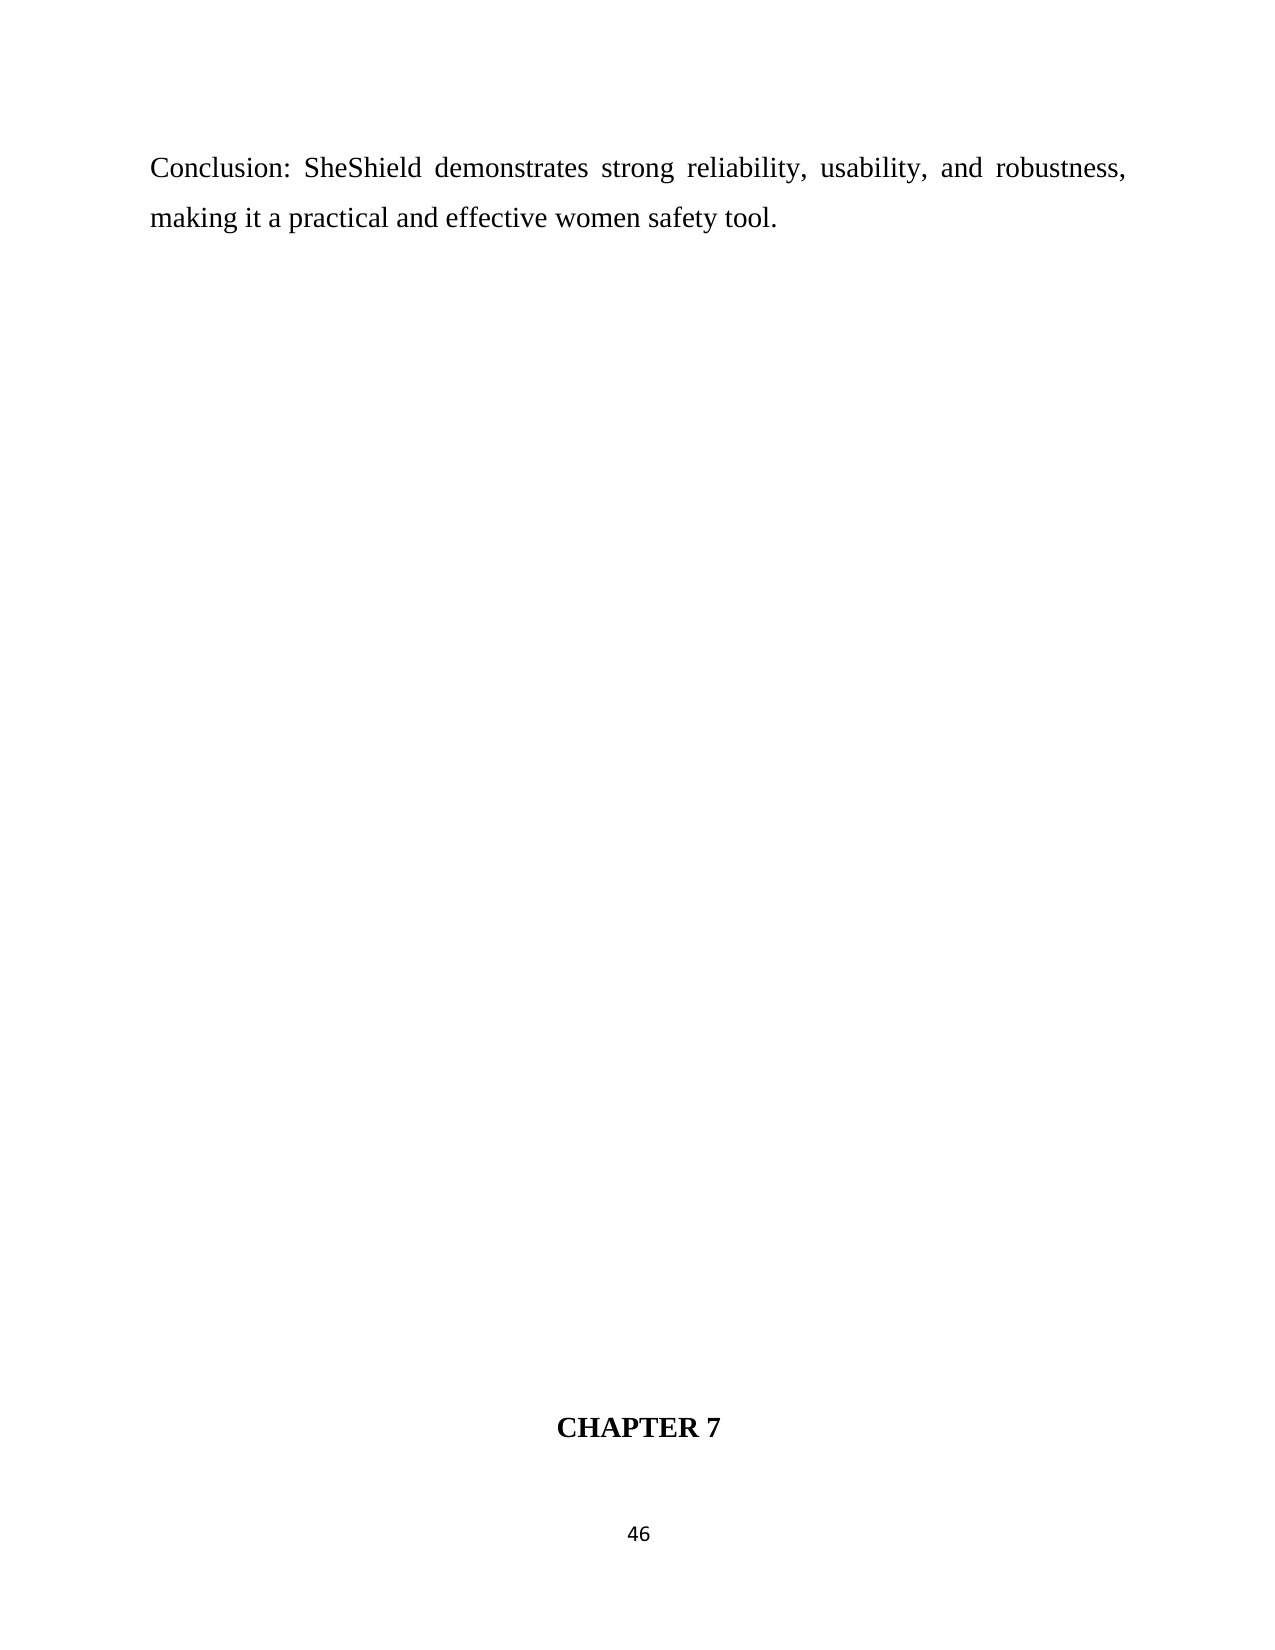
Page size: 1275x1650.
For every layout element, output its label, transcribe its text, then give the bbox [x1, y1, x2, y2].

text Conclusion: SheShield demonstrates strong reliability, usability, and robustness, making it a practical and effective women safety tool. [150, 150, 1127, 234]
text CHAPTER 7 [150, 1411, 1127, 1444]
